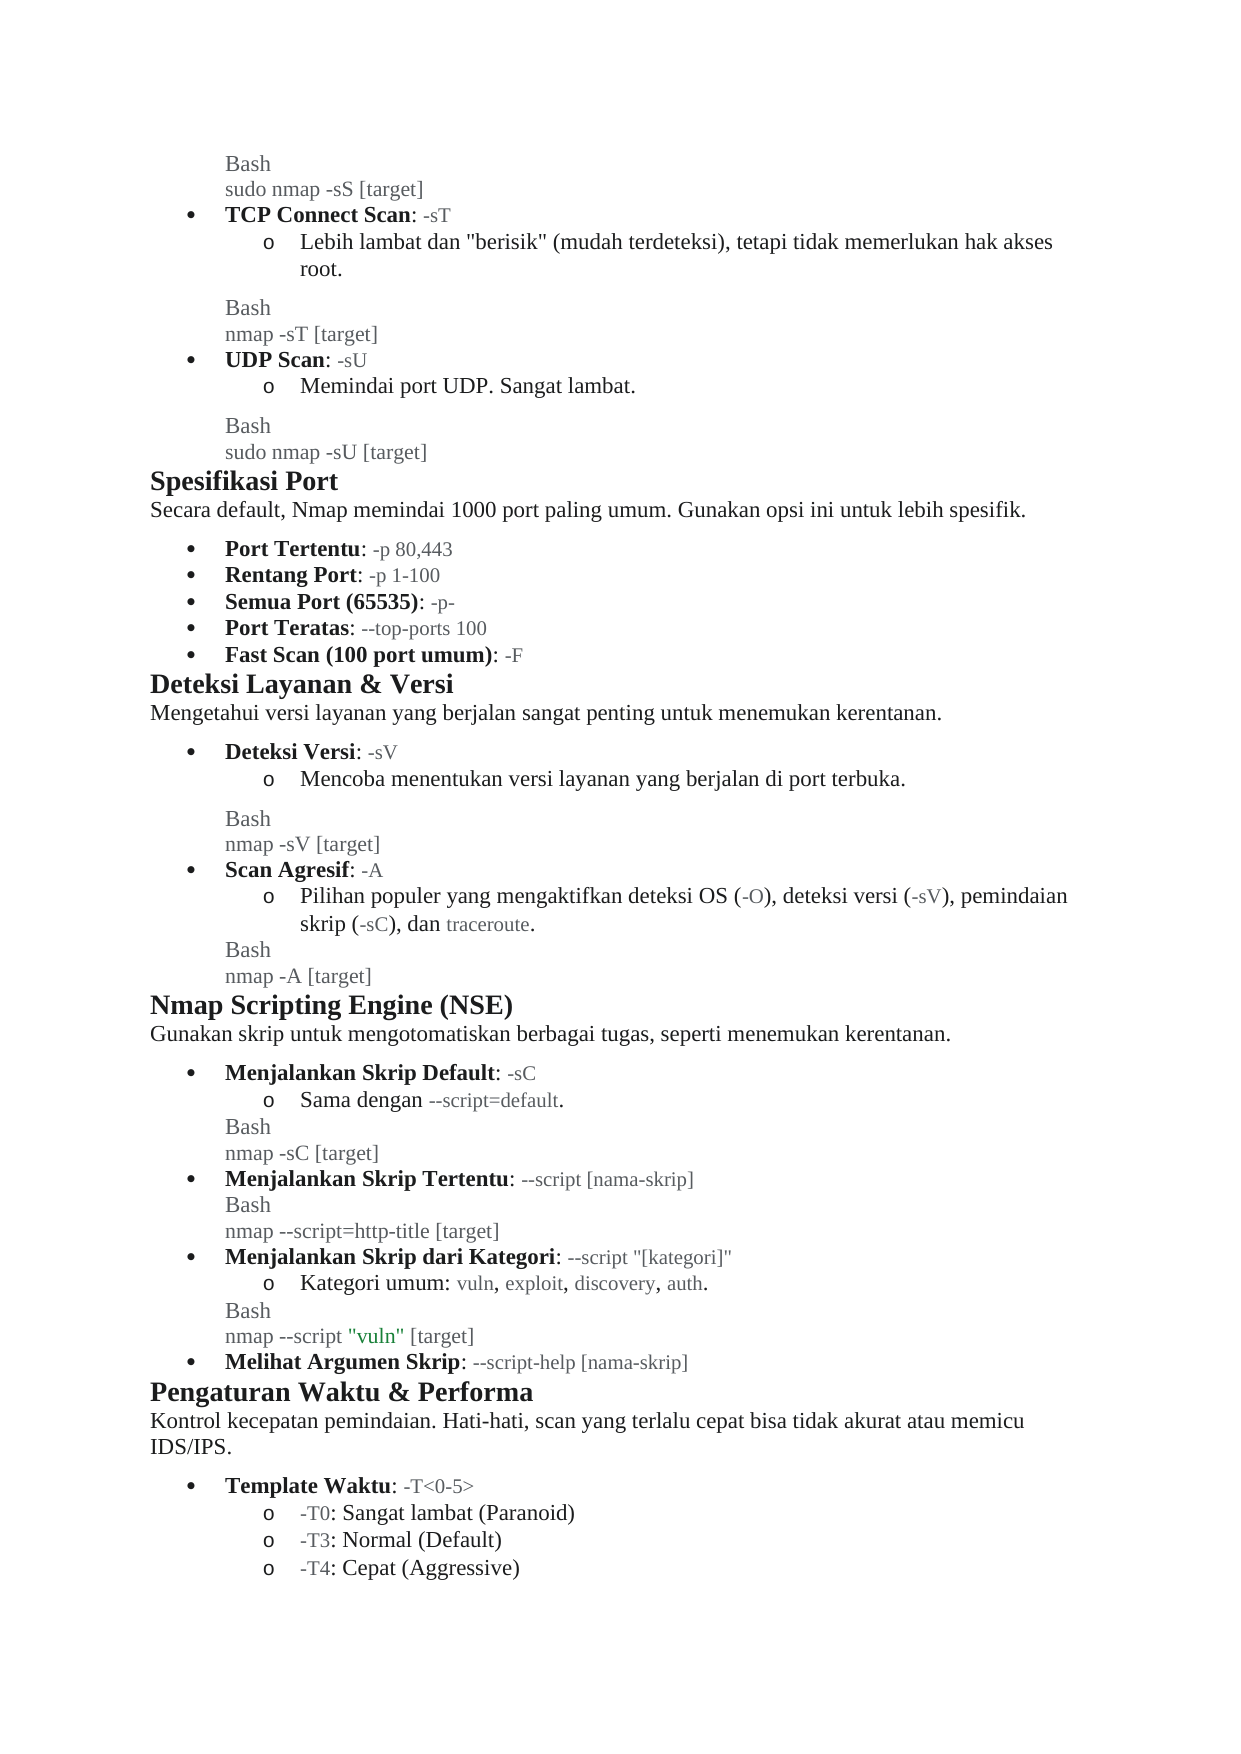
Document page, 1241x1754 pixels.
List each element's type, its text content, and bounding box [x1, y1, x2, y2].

list Fast Scan (100 port umum): -F [187, 641, 1090, 667]
list Melihat Argumen Skrip: --script-help [nama-skrip] [187, 1348, 1090, 1375]
text Kontrol kecepatan pemindaian. Hati-hati, scan yang terlalu cepat bisa tidak akurat atau memicu IDS/IPS. [150, 1407, 1090, 1460]
list Lebih lambat dan "berisik" (mudah terdeteksi), tetapi tidak memerlukan hak akses root. [262, 228, 1090, 282]
text Nmap Scripting Engine (NSE) [150, 988, 1090, 1021]
list Port Tertentu: -p 80,443 [187, 535, 1090, 562]
list Pilihan populer yang mengaktifkan deteksi OS (-O), deteksi versi (-sV), pemindaian skrip (-sC), dan traceroute. [262, 883, 1090, 937]
list Template Waktu: -T<0-5> [187, 1472, 1090, 1499]
text nmap -sV [target] [225, 831, 1090, 856]
list Deteksi Versi: -sV [187, 738, 1090, 764]
text nmap -sT [target] [225, 321, 1090, 346]
list Menjalankan Skrip Tertentu: --script [nama-skrip] [187, 1165, 1090, 1191]
text Bash [225, 294, 1090, 321]
text Bash [225, 805, 1090, 831]
text nmap --script=http-title [target] [225, 1218, 1090, 1243]
text Secara default, Nmap memindai 1000 port paling umum. Gunakan opsi ini untuk lebih spesifik. [150, 496, 1090, 523]
text Bash [225, 412, 1090, 439]
list Scan Agresif: -A [187, 856, 1090, 883]
list TCP Connect Scan: -sT [187, 202, 1090, 228]
list Kategori umum: vuln, exploit, discovery, auth. [262, 1269, 1090, 1297]
list Menjalankan Skrip Default: -sC [187, 1059, 1090, 1086]
text sudo nmap -sU [target] [225, 439, 1090, 464]
list Port Teratas: --top-ports 100 [187, 614, 1090, 641]
text Pengaturan Waktu & Performa [150, 1375, 1090, 1407]
text Bash [225, 150, 1090, 176]
list Rentang Port: -p 1-100 [187, 562, 1090, 588]
list Semua Port (65535): -p- [187, 588, 1090, 614]
text sudo nmap -sS [target] [225, 176, 1090, 202]
text Bash [225, 1113, 1090, 1140]
text Mengetahui versi layanan yang berjalan sangat penting untuk menemukan kerentanan. [150, 699, 1090, 726]
list Sama dengan --script=default. [262, 1086, 1090, 1113]
text Spesifikasi Port [150, 464, 1090, 496]
list -T4: Cepat (Aggressive) [262, 1554, 1090, 1581]
list Mencoba menentukan versi layanan yang berjalan di port terbuka. [262, 764, 1090, 792]
text Bash [225, 937, 1090, 963]
text nmap -A [target] [225, 963, 1090, 988]
list -T3: Normal (Default) [262, 1526, 1090, 1554]
text Gunakan skrip untuk mengotomatiskan berbagai tugas, seperti menemukan kerentanan. [150, 1021, 1090, 1047]
text Bash [225, 1297, 1090, 1323]
list -T0: Sangat lambat (Paranoid) [262, 1499, 1090, 1526]
list Menjalankan Skrip dari Kategori: --script "[kategori]" [187, 1243, 1090, 1269]
list UDP Scan: -sU [187, 346, 1090, 372]
text nmap --script "vuln" [target] [225, 1323, 1090, 1348]
text Deteksi Layanan & Versi [150, 667, 1090, 699]
list Memindai port UDP. Sangat lambat. [262, 372, 1090, 400]
text Bash [225, 1191, 1090, 1218]
text nmap -sC [target] [225, 1140, 1090, 1165]
